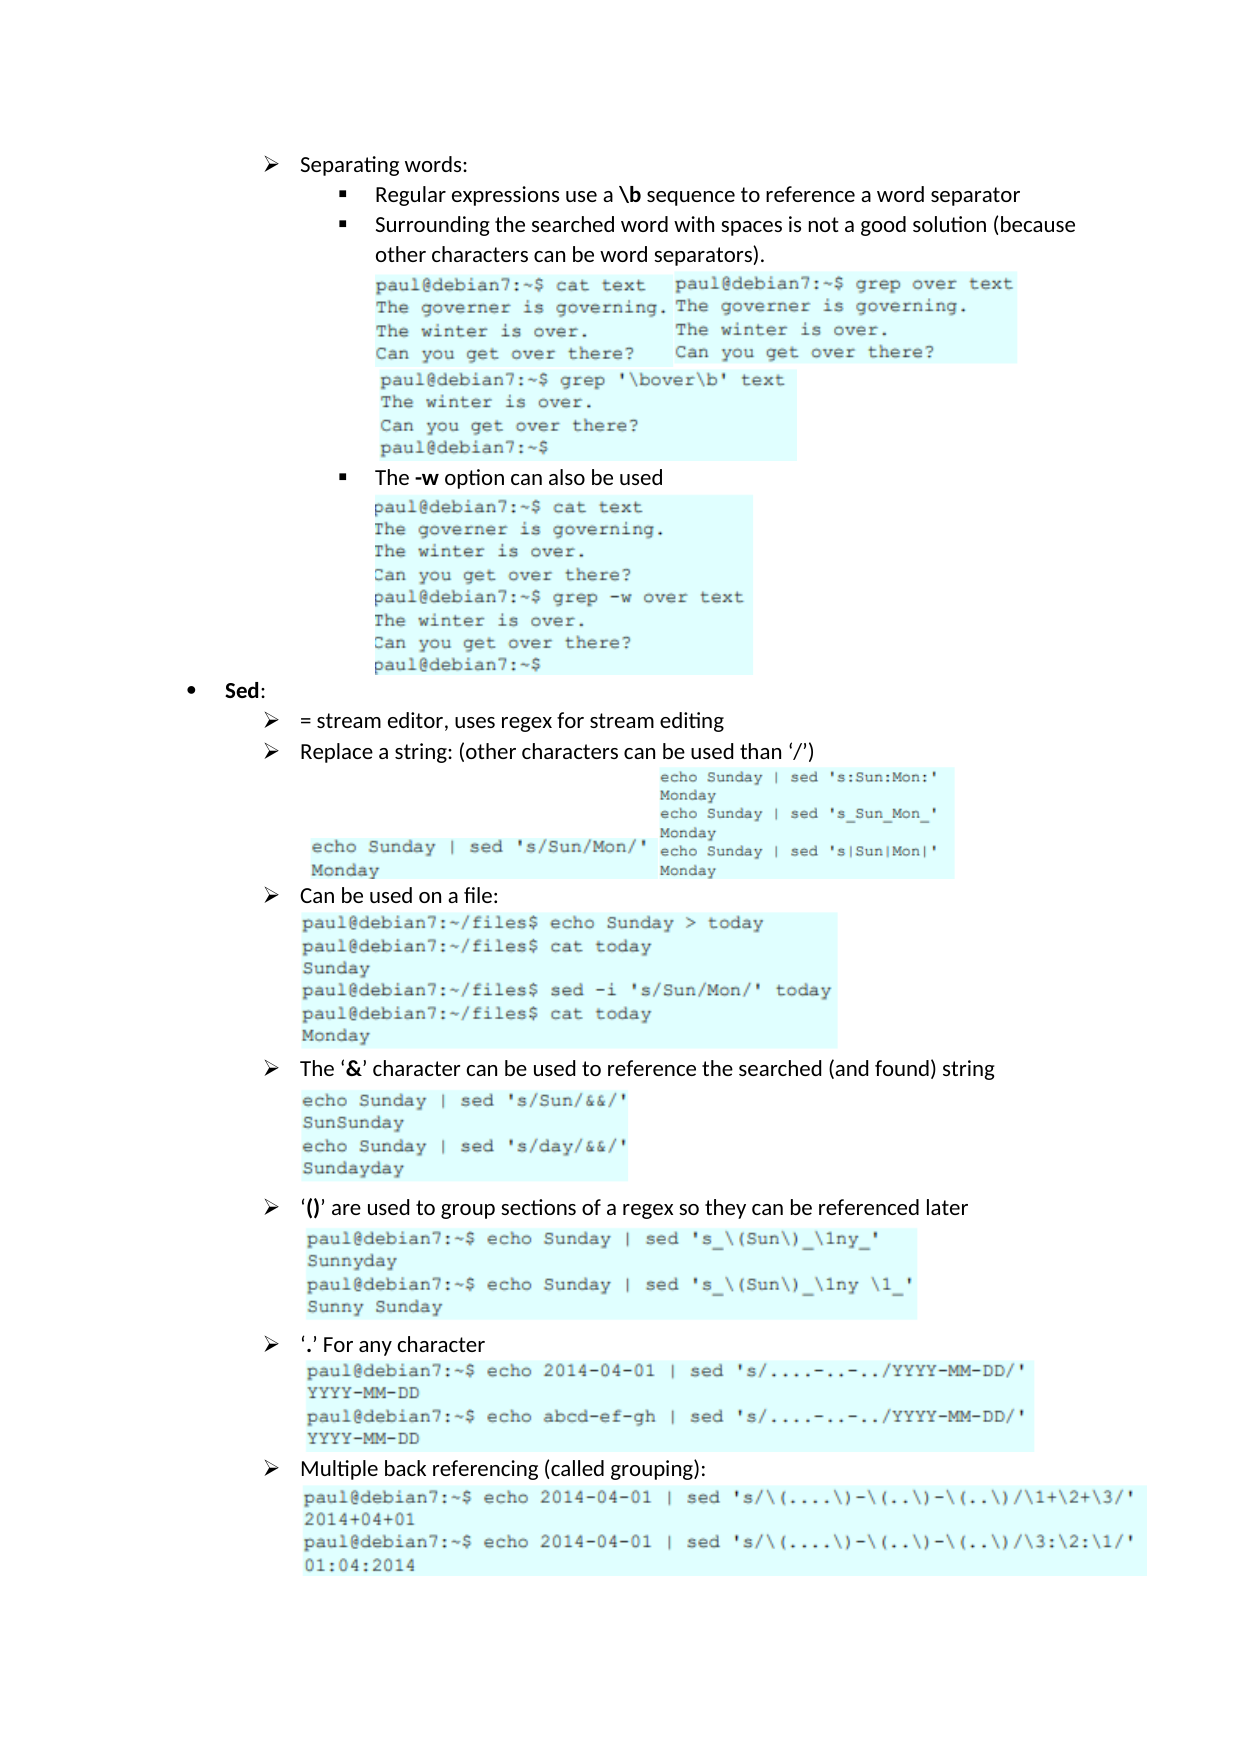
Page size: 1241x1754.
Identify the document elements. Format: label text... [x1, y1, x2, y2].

list Sed: [187, 676, 1090, 704]
list = stream editor, uses regex for stream editing [262, 707, 1090, 734]
picture [300, 767, 955, 879]
list Replace a string: (other characters can be used than ‘/’) [262, 737, 1090, 765]
picture [300, 1484, 1147, 1576]
list The ‘&’ character can be used to reference the searched (and found) string [262, 1054, 1090, 1082]
list Multiple back referencing (called grouping): [262, 1454, 1090, 1482]
list Surrounding the searched word with spaces is not a good solution (because other characters can be word separators). [337, 210, 1090, 269]
picture [300, 911, 838, 1052]
list ‘.’ For any character [262, 1330, 1090, 1358]
picture [300, 1084, 629, 1191]
list Separating words: [262, 150, 1090, 178]
list Regular expressions use a \b sequence to reference a word separator [337, 180, 1090, 208]
picture [300, 1222, 918, 1328]
list The -w option can also be used [337, 463, 1090, 491]
list ‘()’ are used to group sections of a regex so they can be referenced later [262, 1193, 1090, 1221]
picture [375, 270, 1018, 367]
picture [375, 368, 797, 461]
picture [300, 1360, 1035, 1452]
picture [375, 492, 754, 675]
list Can be used on a file: [262, 881, 1090, 909]
